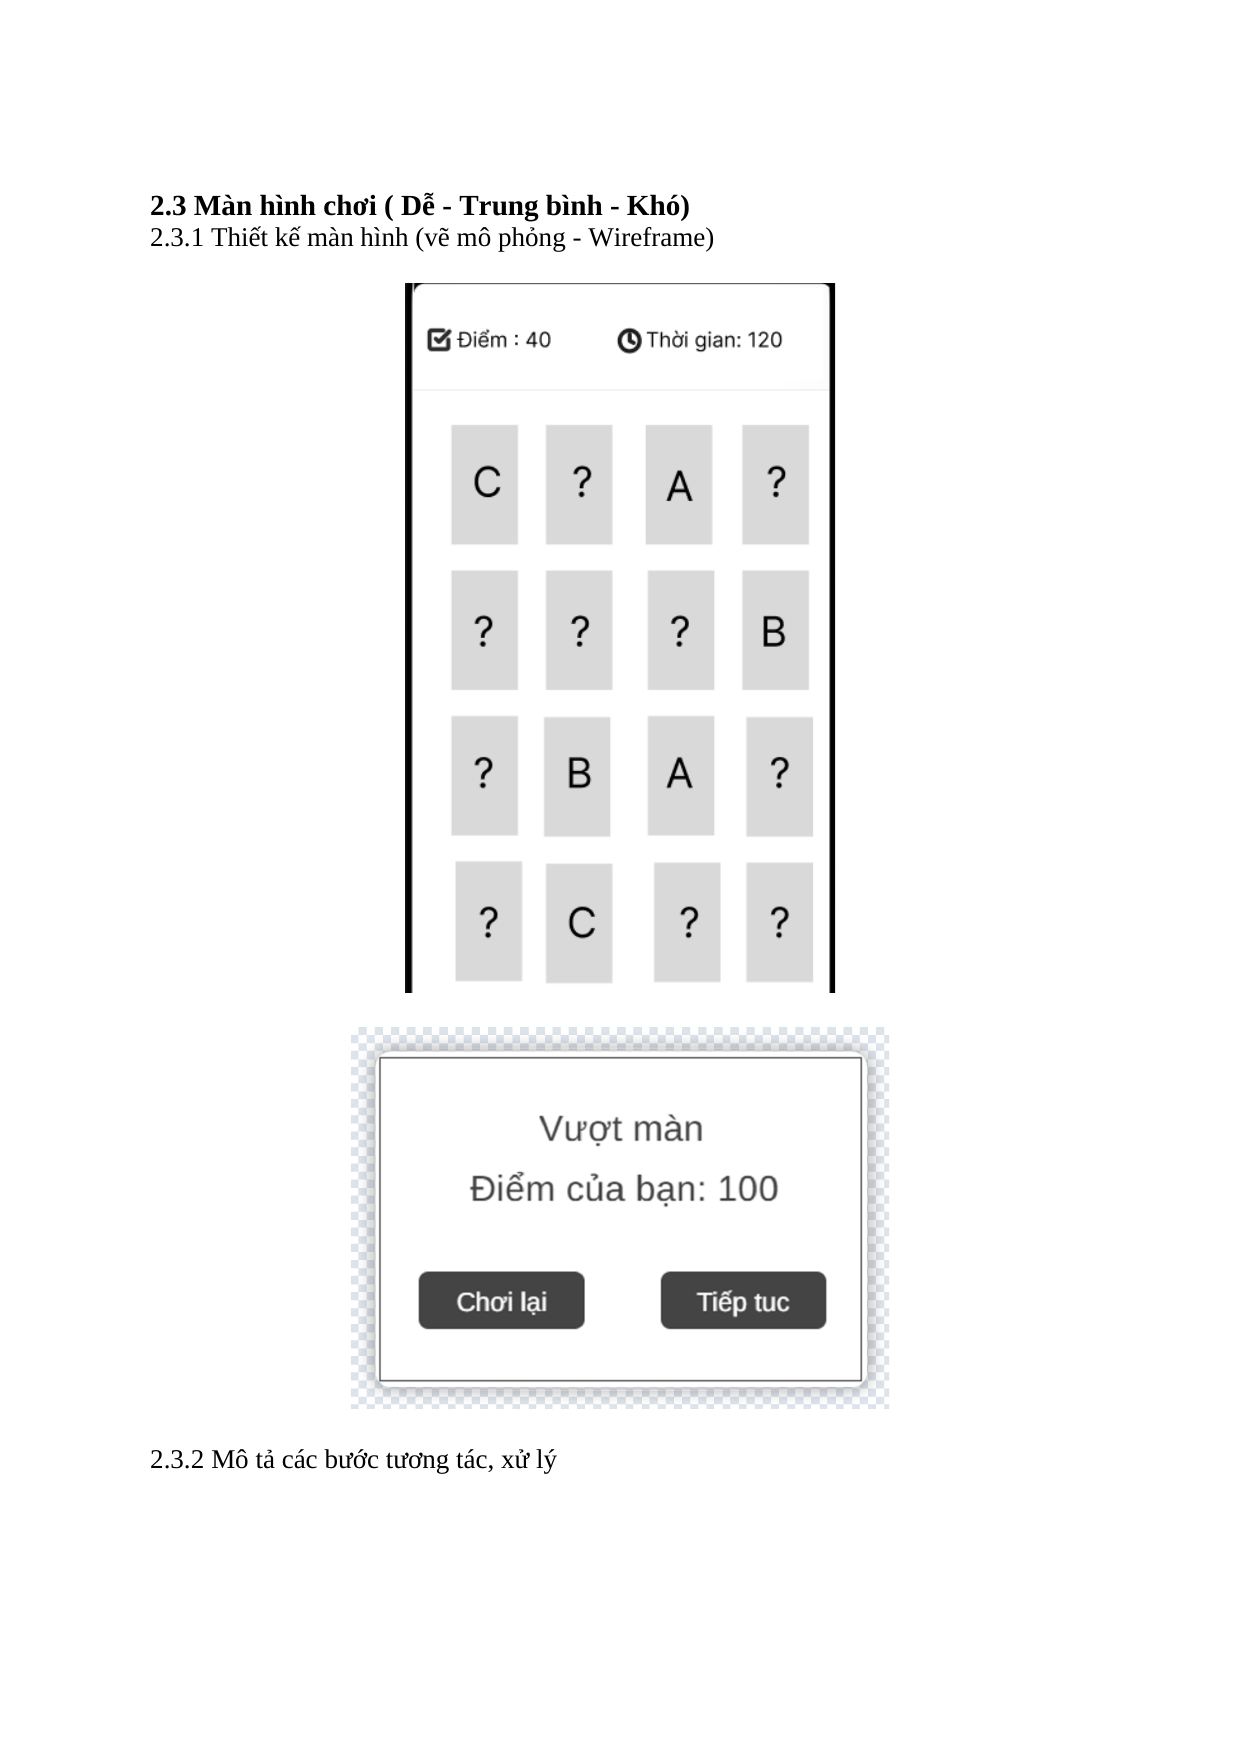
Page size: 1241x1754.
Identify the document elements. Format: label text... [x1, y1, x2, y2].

text 2.3.1 Thiết kế màn hình (vẽ mô phỏng - Wireframe) [150, 221, 1090, 252]
subtitle 2.3.2 Mô tả các bước tương tác, xử lý [150, 1443, 1090, 1474]
subtitle 2.3 Màn hình chơi ( Dễ - Trung bình - Khó) [150, 188, 1090, 221]
picture [405, 283, 836, 993]
picture [351, 1027, 890, 1409]
